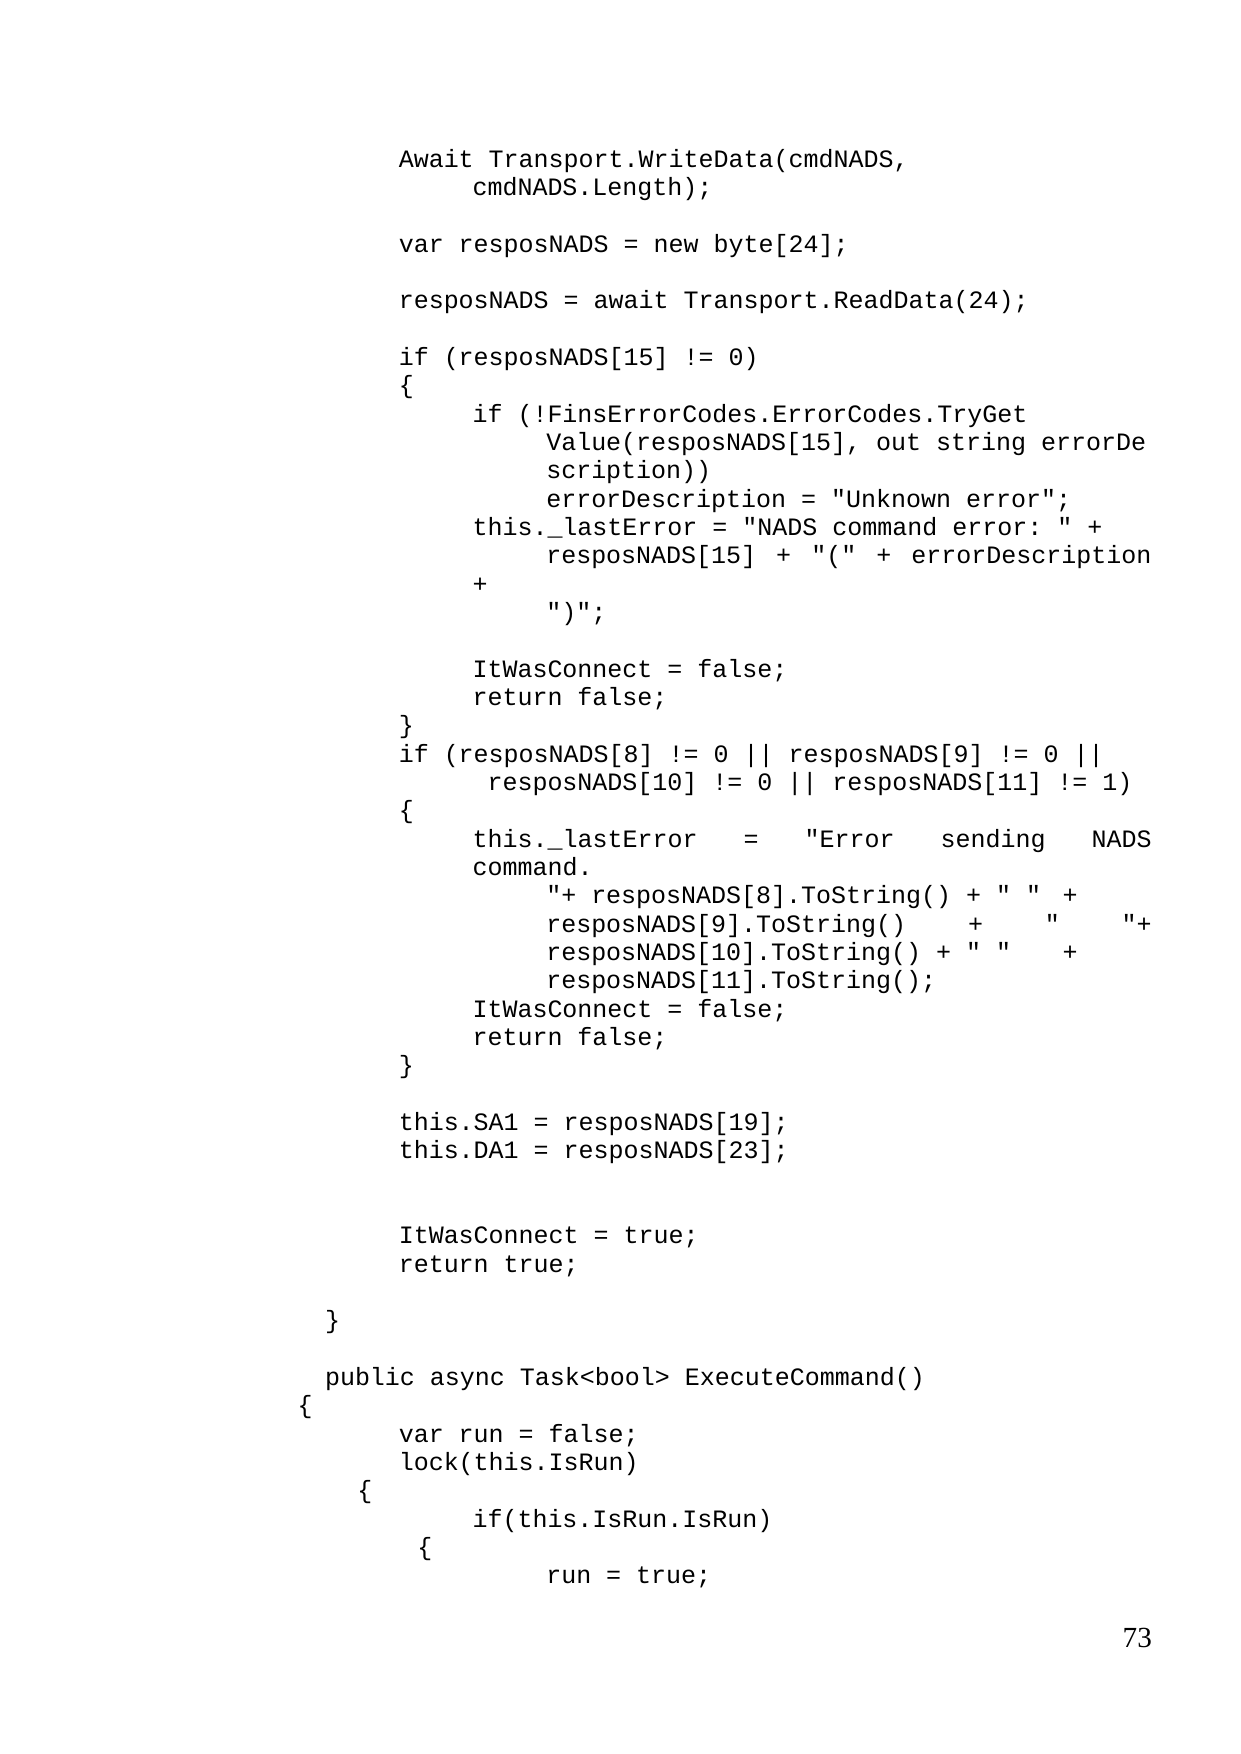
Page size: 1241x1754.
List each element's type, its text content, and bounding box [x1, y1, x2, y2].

text var run = false; [177, 1421, 1152, 1450]
text ItWasConnect = false; [177, 656, 1152, 685]
text { [177, 1393, 1152, 1421]
text resposNADS[10] != 0 || resposNADS[11] != 1) [398, 770, 1152, 798]
text if (!FinsErrorCodes.ErrorCodes.TryGet [177, 401, 1152, 430]
text errorDescription = "Unknown error"; [177, 486, 1152, 515]
text this.DA1 = resposNADS[23]; [177, 1138, 1152, 1166]
text public async Task<bool> ExecuteCommand() [177, 1365, 1152, 1393]
text ")"; [472, 600, 1152, 628]
text this.SA1 = resposNADS[19]; [177, 1110, 1152, 1138]
text this._lastError = "Error sending NADS command. [472, 826, 1152, 883]
text if(this.IsRun.IsRun) [177, 1506, 1152, 1535]
text { [177, 798, 1152, 826]
text } [177, 713, 1152, 741]
text var resposNADS = new byte[24]; [177, 231, 1152, 260]
text "+ resposNADS[8].ToString() + " " + resposNADS[9].ToString() + " "+ resposNADS[10].ToString() + " " + resposNADS[11].ToString(); [546, 883, 1152, 996]
text if (resposNADS[15] != 0) [177, 345, 1152, 373]
text scription)) [472, 458, 1152, 486]
text Value(resposNADS[15], out string errorDe [472, 430, 1152, 458]
text resposNADS[15] + "(" + errorDescription + [472, 543, 1152, 600]
text if (resposNADS[8] != 0 || resposNADS[9] != 0 || [177, 741, 1152, 770]
text } [177, 1053, 1152, 1081]
text this._lastError = "NADS command error: " + [177, 515, 1152, 543]
text { [177, 1478, 1152, 1506]
text { [177, 1535, 1152, 1563]
text } [177, 1308, 1152, 1336]
text { [177, 373, 1152, 401]
text return false; [177, 1025, 1152, 1053]
text lock(this.IsRun) [177, 1450, 1152, 1478]
text ItWasConnect = false; [177, 996, 1152, 1025]
text cmdNADS.Length); [398, 175, 1152, 203]
text run = true; [177, 1563, 1152, 1591]
text resposNADS = await Transport.ReadData(24); [177, 288, 1152, 316]
text return false; [177, 685, 1152, 713]
text return true; [177, 1251, 1152, 1280]
text Await Transport.WriteData(cmdNADS, [177, 146, 1152, 175]
text ItWasConnect = true; [177, 1223, 1152, 1251]
